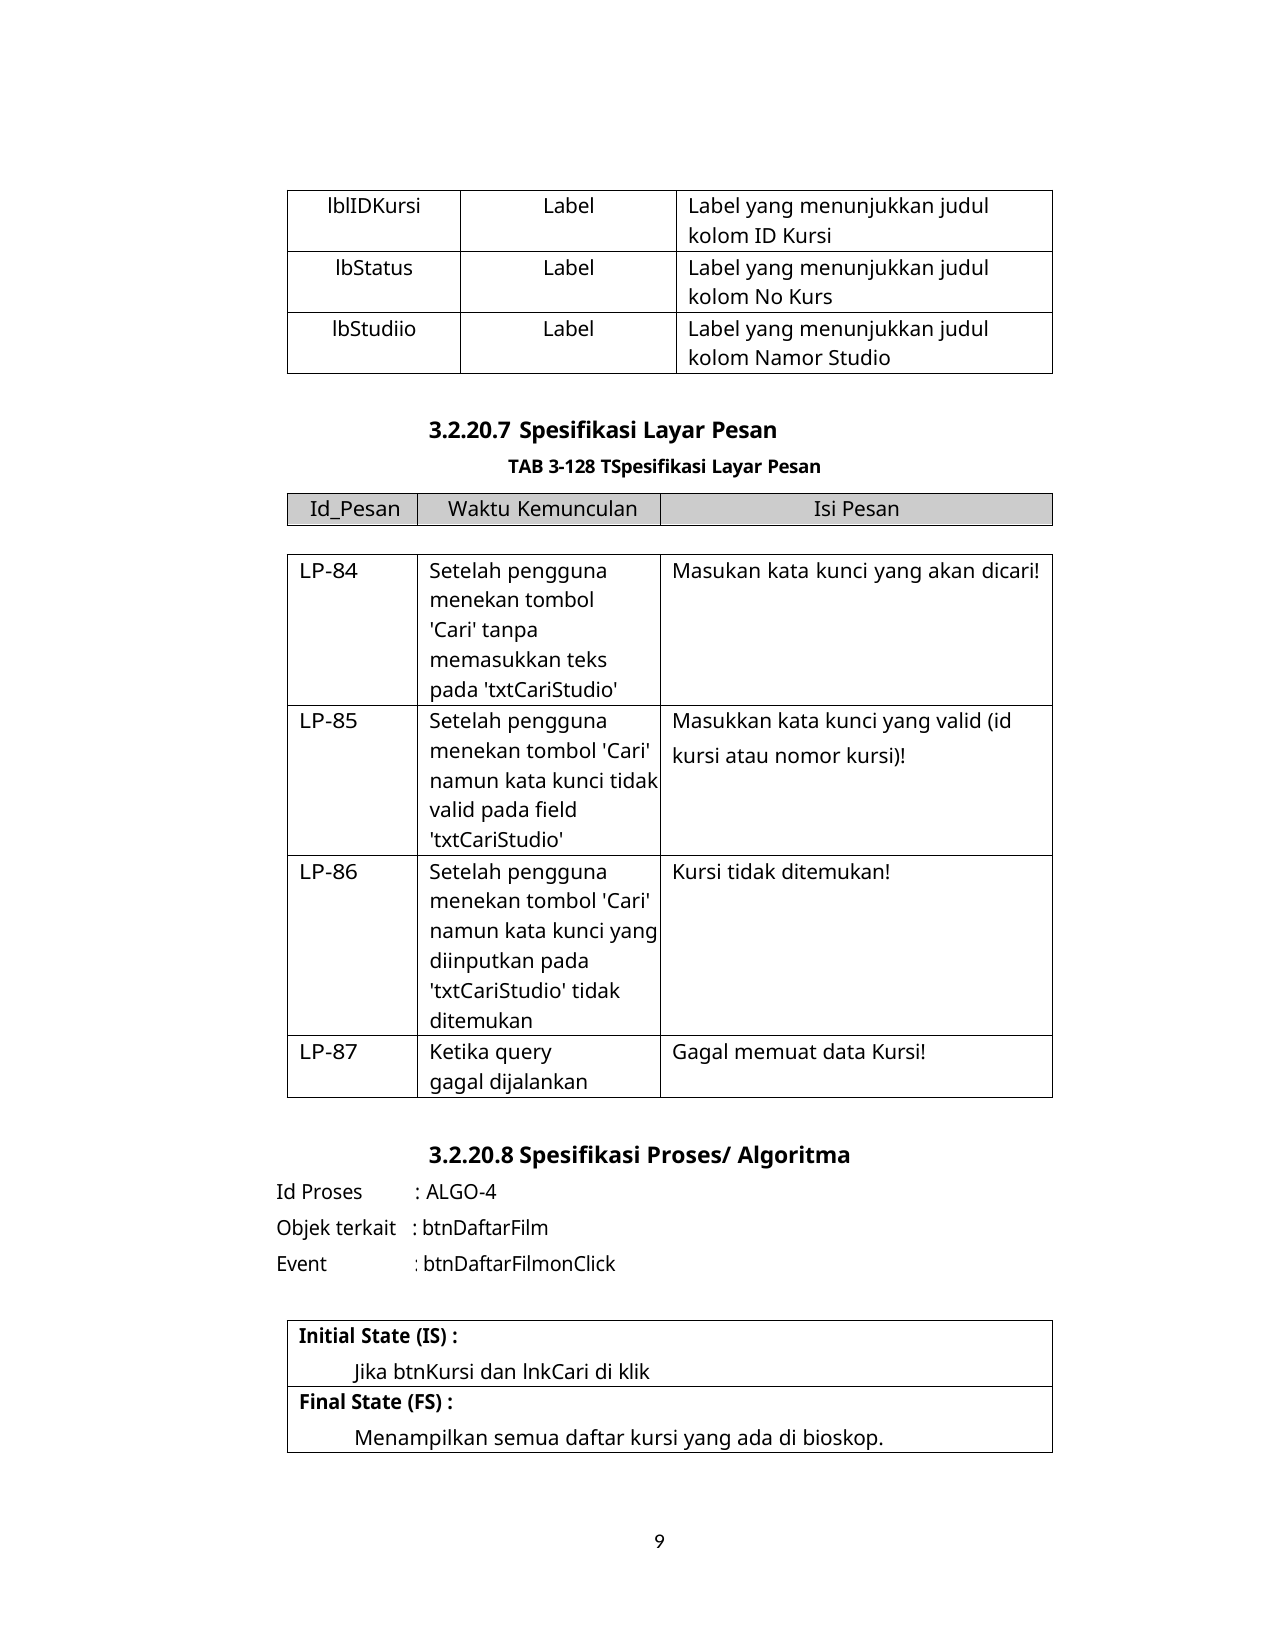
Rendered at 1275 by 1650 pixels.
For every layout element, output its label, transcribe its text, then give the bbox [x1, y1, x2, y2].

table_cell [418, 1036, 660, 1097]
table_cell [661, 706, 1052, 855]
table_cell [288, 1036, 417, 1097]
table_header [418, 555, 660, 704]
text Objek terkait : btnDaftarFilm [276, 1213, 1167, 1242]
text Id Proses : ALGO-4 [276, 1177, 1167, 1206]
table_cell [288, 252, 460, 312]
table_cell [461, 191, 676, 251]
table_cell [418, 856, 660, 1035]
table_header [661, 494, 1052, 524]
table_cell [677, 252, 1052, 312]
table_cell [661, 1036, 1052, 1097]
subtitle Spesifikasi Proses/ Algoritma [429, 1139, 1167, 1170]
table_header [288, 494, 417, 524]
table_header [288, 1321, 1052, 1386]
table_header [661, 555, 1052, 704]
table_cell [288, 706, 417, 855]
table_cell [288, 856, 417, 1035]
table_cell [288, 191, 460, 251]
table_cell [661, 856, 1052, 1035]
subtitle Spesifikasi Layar Pesan [429, 414, 1167, 446]
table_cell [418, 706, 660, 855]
text Event : btnDaftarFilmonClick [276, 1249, 1167, 1277]
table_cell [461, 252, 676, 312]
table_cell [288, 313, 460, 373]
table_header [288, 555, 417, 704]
text TAB 3-128 TSpesifikasi Layar Pesan [180, 453, 1149, 478]
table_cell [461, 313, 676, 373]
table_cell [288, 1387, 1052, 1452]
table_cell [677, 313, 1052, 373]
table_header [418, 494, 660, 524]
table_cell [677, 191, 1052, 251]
